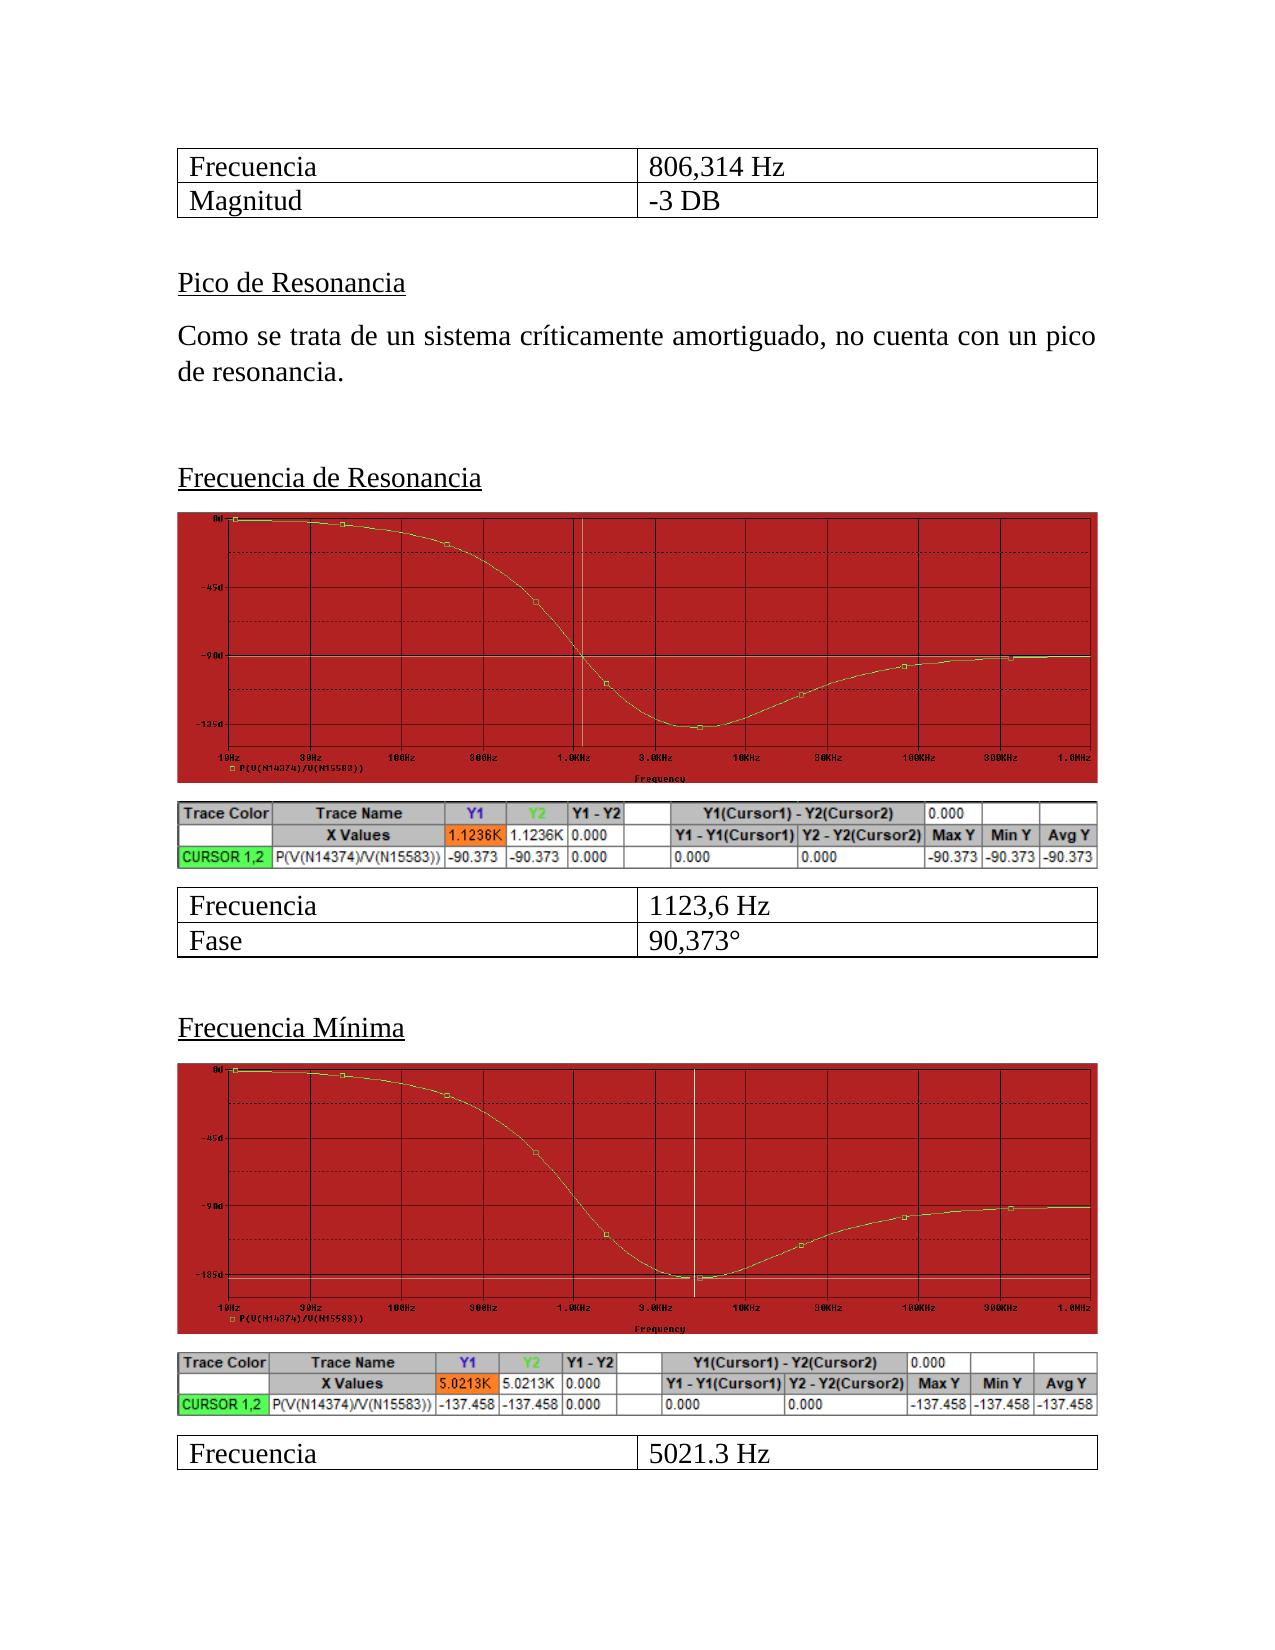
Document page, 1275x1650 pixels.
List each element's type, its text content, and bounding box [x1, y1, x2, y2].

picture [177, 801, 1098, 869]
text Frecuencia Mínima [177, 1010, 1098, 1044]
table_header 1123,6 Hz [638, 888, 1097, 922]
text Frecuencia de Resonancia [177, 460, 1098, 494]
text Como se trata de un sistema críticamente amortiguado, no cuenta con un pico de resonancia. [177, 318, 1098, 388]
text Pico de Resonancia [177, 266, 1098, 299]
table_header 806,314 Hz [638, 149, 1097, 182]
table_header Frecuencia [178, 1436, 637, 1469]
picture [177, 1063, 1098, 1334]
table_cell 90,373° [638, 923, 1097, 956]
table_header Frecuencia [178, 888, 637, 922]
table_cell Magnitud [178, 183, 637, 217]
table_header Frecuencia [178, 149, 637, 182]
picture [177, 512, 1098, 783]
table_header 5021.3 Hz [638, 1436, 1097, 1469]
picture [177, 1352, 1098, 1416]
table_cell -3 DB [638, 183, 1097, 217]
table_cell Fase [178, 923, 637, 956]
